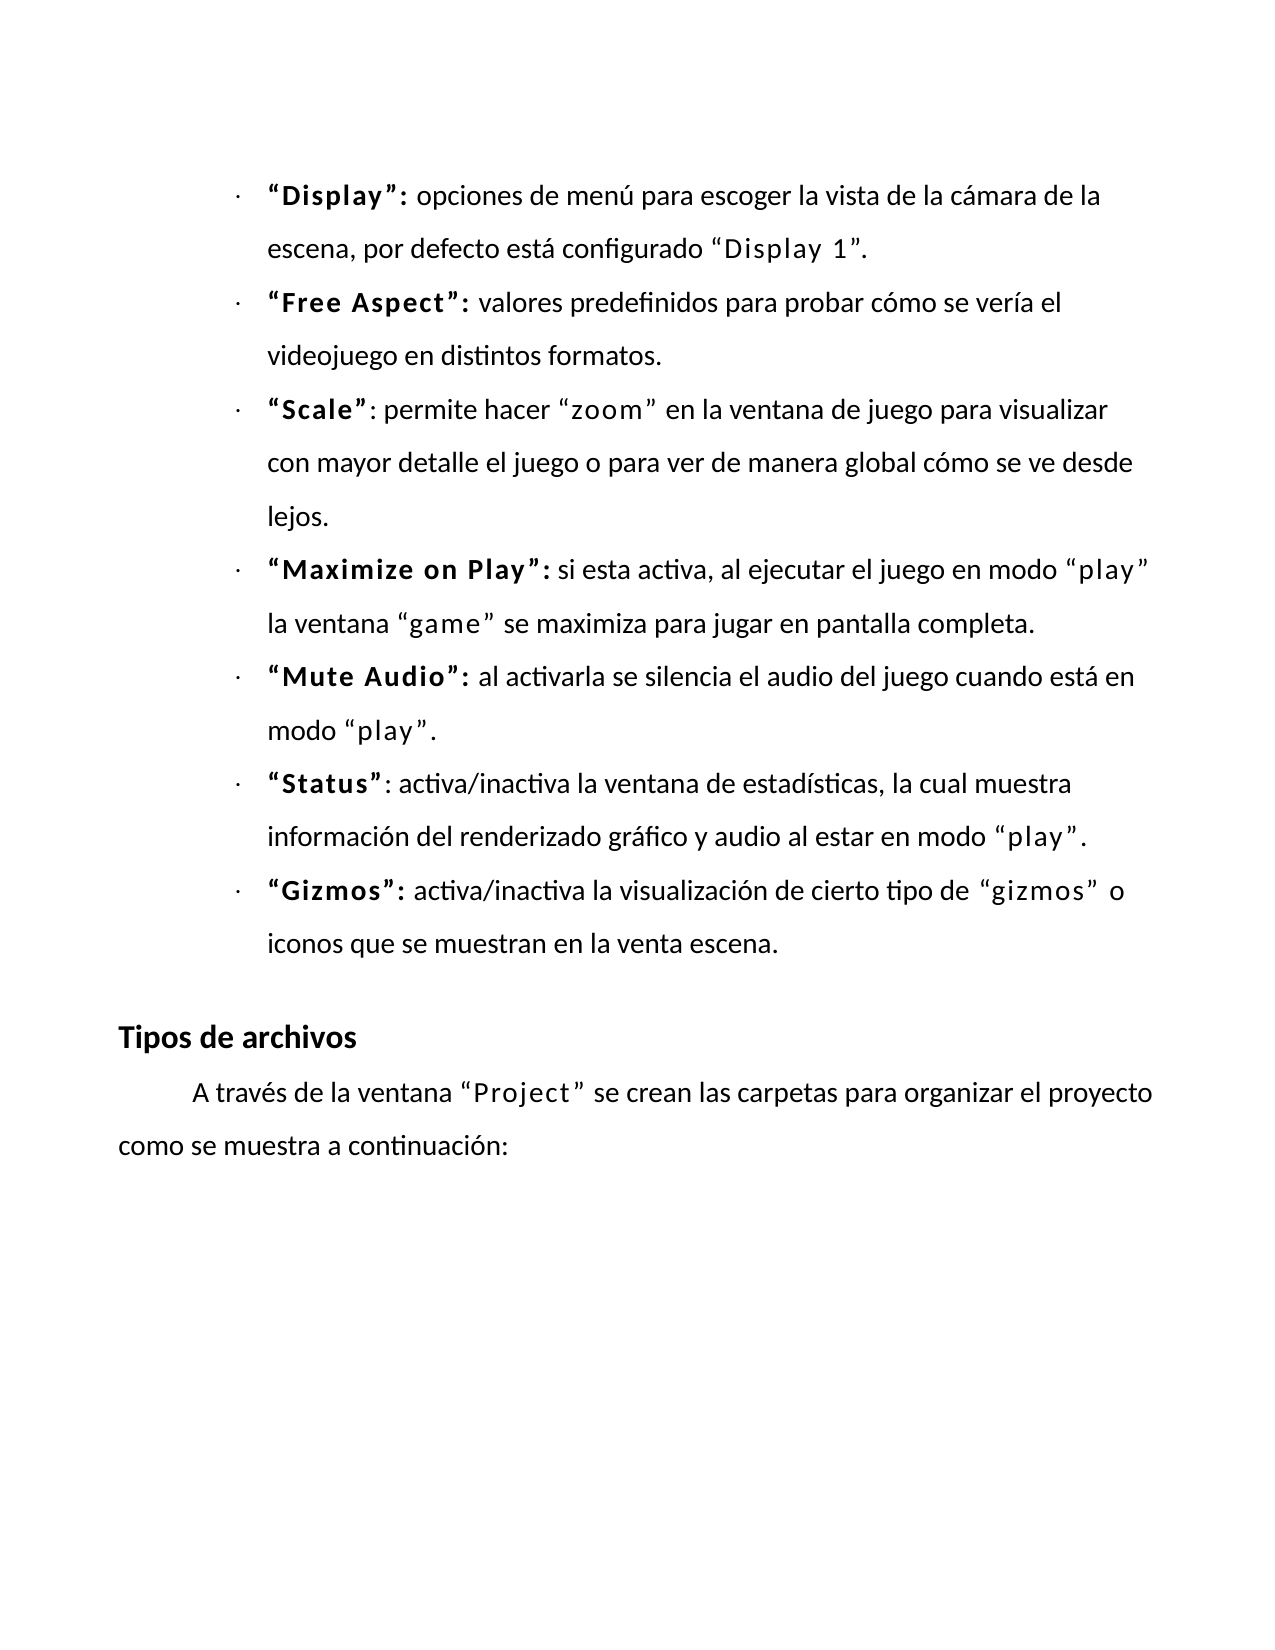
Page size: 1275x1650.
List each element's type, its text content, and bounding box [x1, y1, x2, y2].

text A través de la ventana “Project” se crean las carpetas para organizar el proyecto como se muestra a continuación: [118, 1074, 1157, 1163]
list “Display”: opciones de menú para escoger la vista de la cámara de la escena, por defecto está configurado “Display 1”. [229, 177, 1157, 266]
subtitle Tipos de archivos [118, 1016, 1157, 1057]
list “Maximize on Play”: si esta activa, al ejecutar el juego en modo “play” la ventana “game” se maximiza para jugar en pantalla completa. [229, 551, 1157, 640]
list “Scale”: permite hacer “zoom” en la ventana de juego para visualizar con mayor detalle el juego o para ver de manera global cómo se ve desde lejos. [229, 391, 1157, 533]
list “Gizmos”: activa/inactiva la visualización de cierto tipo de “gizmos” o iconos que se muestran en la venta escena. [229, 872, 1157, 961]
list “Mute Audio”: al activarla se silencia el audio del juego cuando está en modo “play”. [229, 658, 1157, 747]
list “Status”: activa/inactiva la ventana de estadísticas, la cual muestra información del renderizado gráfico y audio al estar en modo “play”. [229, 765, 1157, 854]
list “Free Aspect”: valores predefinidos para probar cómo se vería el videojuego en distintos formatos. [229, 284, 1157, 373]
